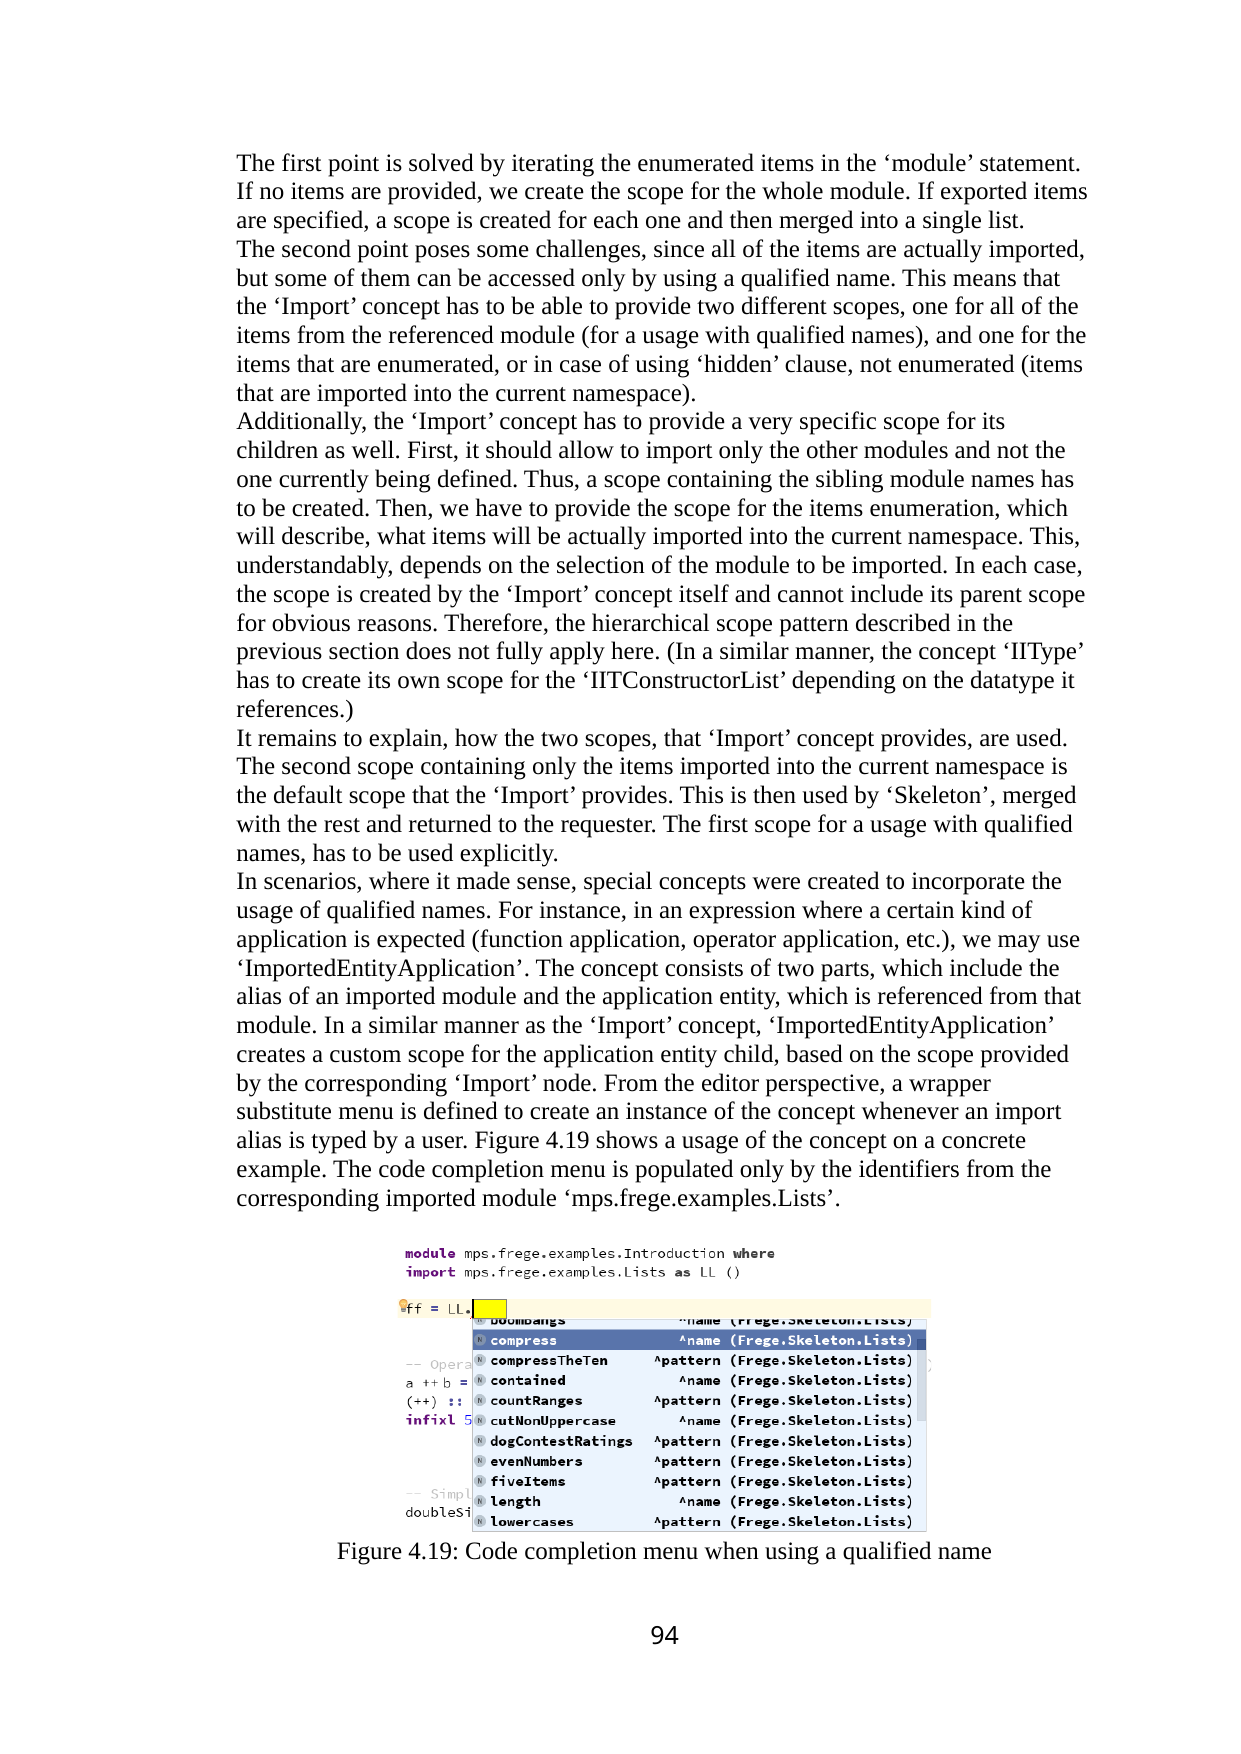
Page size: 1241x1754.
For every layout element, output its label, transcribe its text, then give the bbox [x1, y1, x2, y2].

text The second scope containing only the items imported into the current namespace is the default scope that the ‘Import’ provides. This is then used by ‘Skeleton’, merged with the rest and returned to the requester. The first scope for a usage with qualified names, has to be used explicitly. [236, 751, 1092, 866]
text The first point is solved by iterating the enumerated items in the ‘module’ statement. If no items are provided, we create the scope for the whole module. If exported items are specified, a scope is created for each one and then merged into a single list. [236, 148, 1092, 234]
text Additionally, the ‘Import’ concept has to provide a very specific scope for its children as well. First, it should allow to import only the other modules and not the one currently being defined. Thus, a scope containing the sibling module names has to be created. Then, we have to provide the scope for the items enumeration, which will describe, what items will be actually imported into the current namespace. This, understandably, depends on the selection of the module to be imported. In each case, the scope is created by the ‘Import’ concept itself and cannot include its parent scope for obvious reasons. Therefore, the hierarchical scope pattern described in the previous section does not fully apply here. (In a similar manner, the concept ‘IIType’ has to create its own scope for the ‘IITConstructorList’ depending on the datatype it references.) [236, 406, 1092, 723]
text In scenarios, where it made sense, special concepts were created to incorporate the usage of qualified names. For instance, in an expression where a certain kind of application is expected (function application, operator application, etc.), we may use ‘ImportedEntityApplication’. The concept consists of two parts, which include the alias of an imported module and the application entity, which is referenced from that module. In a similar manner as the ‘Import’ concept, ‘ImportedEntityApplication’ creates a custom scope for the application entity child, based on the scope provided by the corresponding ‘Import’ node. From the editor perspective, a wrapper substitute menu is defined to create an instance of the concept whenever an import alias is typed by a user. Figure 4.19 shows a usage of the concept on a concrete example. The code completion menu is populated only by the identifiers from the corresponding imported module ‘mps.frege.examples.Lists’. [236, 866, 1092, 1211]
text It remains to explain, how the two scopes, that ‘Import’ concept provides, are used. [236, 723, 1092, 751]
picture [397, 1240, 932, 1536]
text The second point poses some challenges, since all of the items are actually imported, but some of them can be accessed only by using a qualified name. This means that the ‘Import’ concept has to be able to provide two different scopes, one for all of the items from the referenced module (for a usage with qualified names), and one for the items that are enumerated, or in case of using ‘hidden’ clause, not enumerated (items that are imported into the current namespace). [236, 234, 1092, 406]
text Figure 4.19: Code completion menu when using a qualified name [236, 1536, 1092, 1564]
